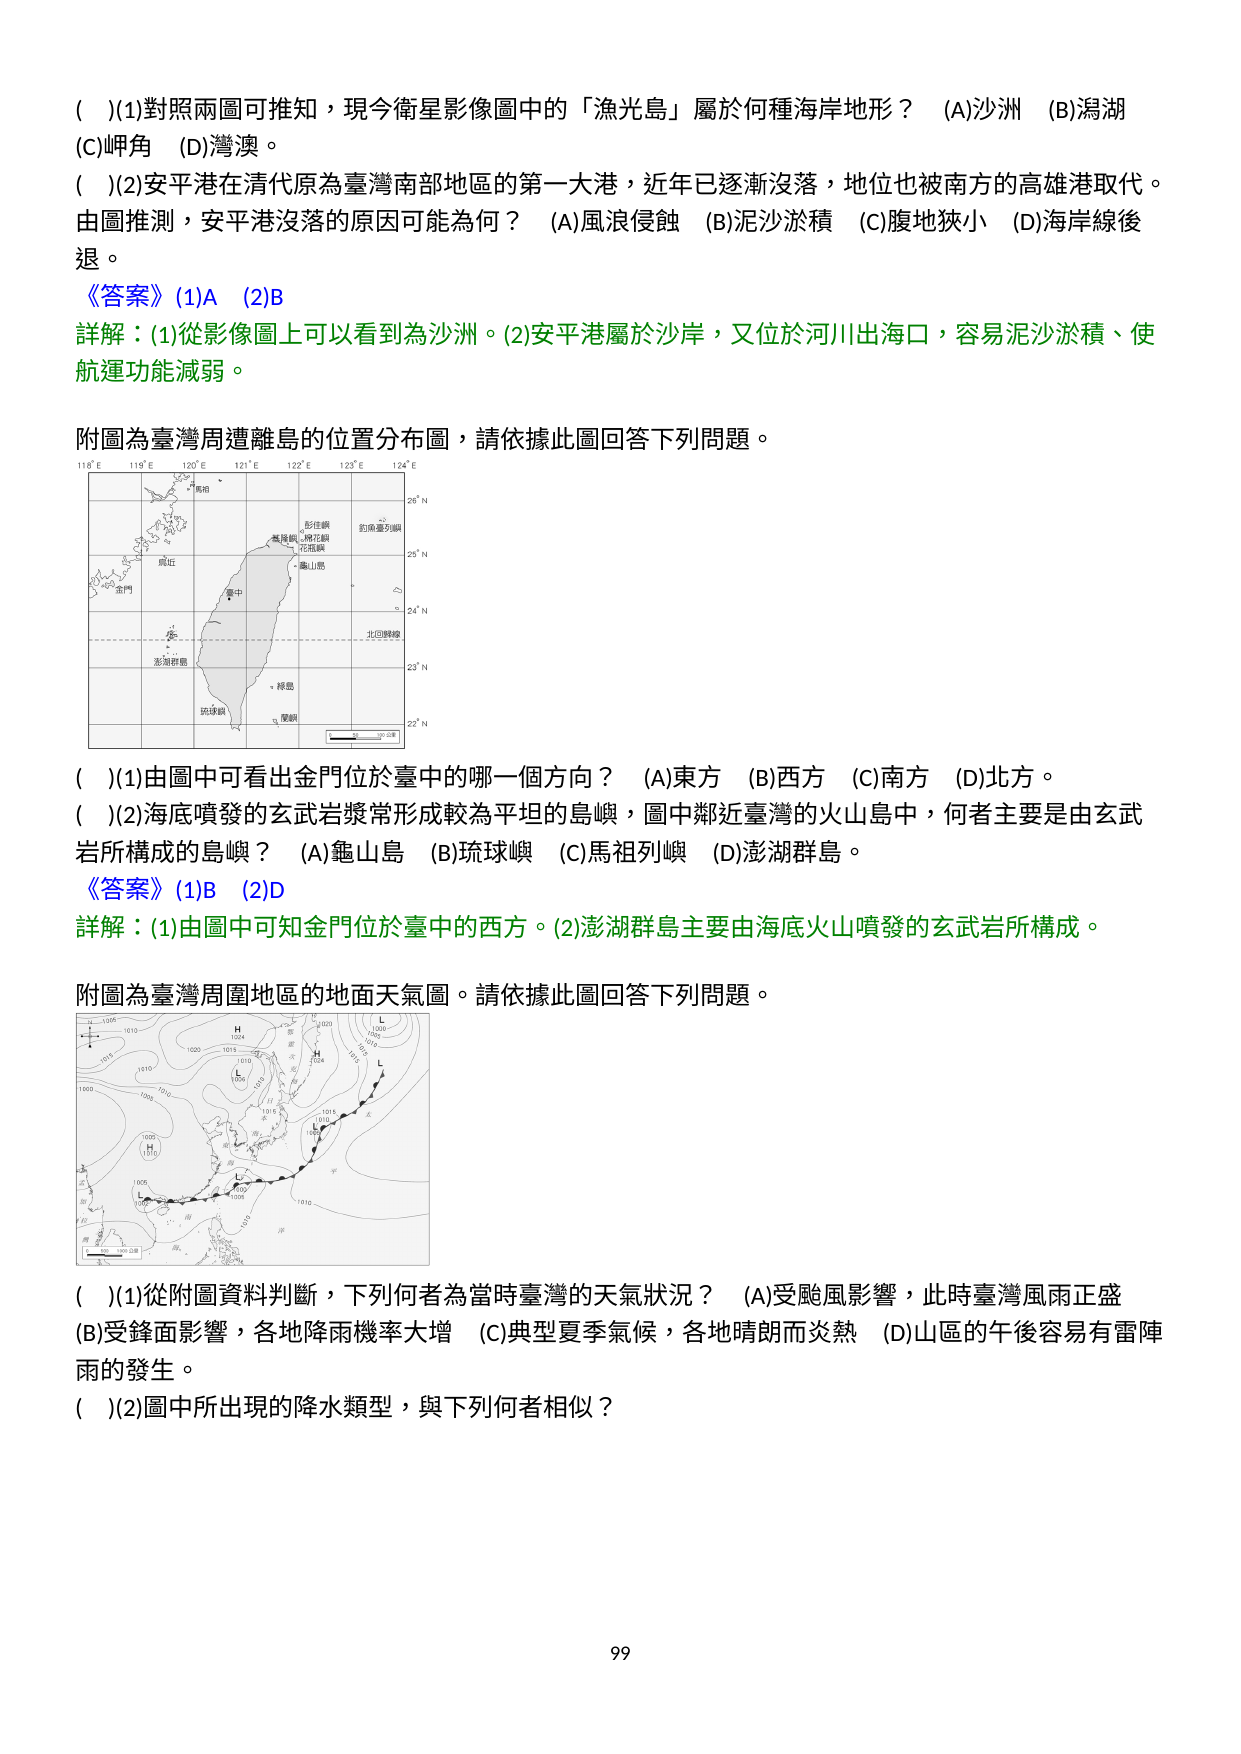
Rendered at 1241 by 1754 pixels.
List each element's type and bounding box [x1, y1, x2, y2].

picture [75, 1012, 430, 1266]
picture [75, 456, 430, 751]
